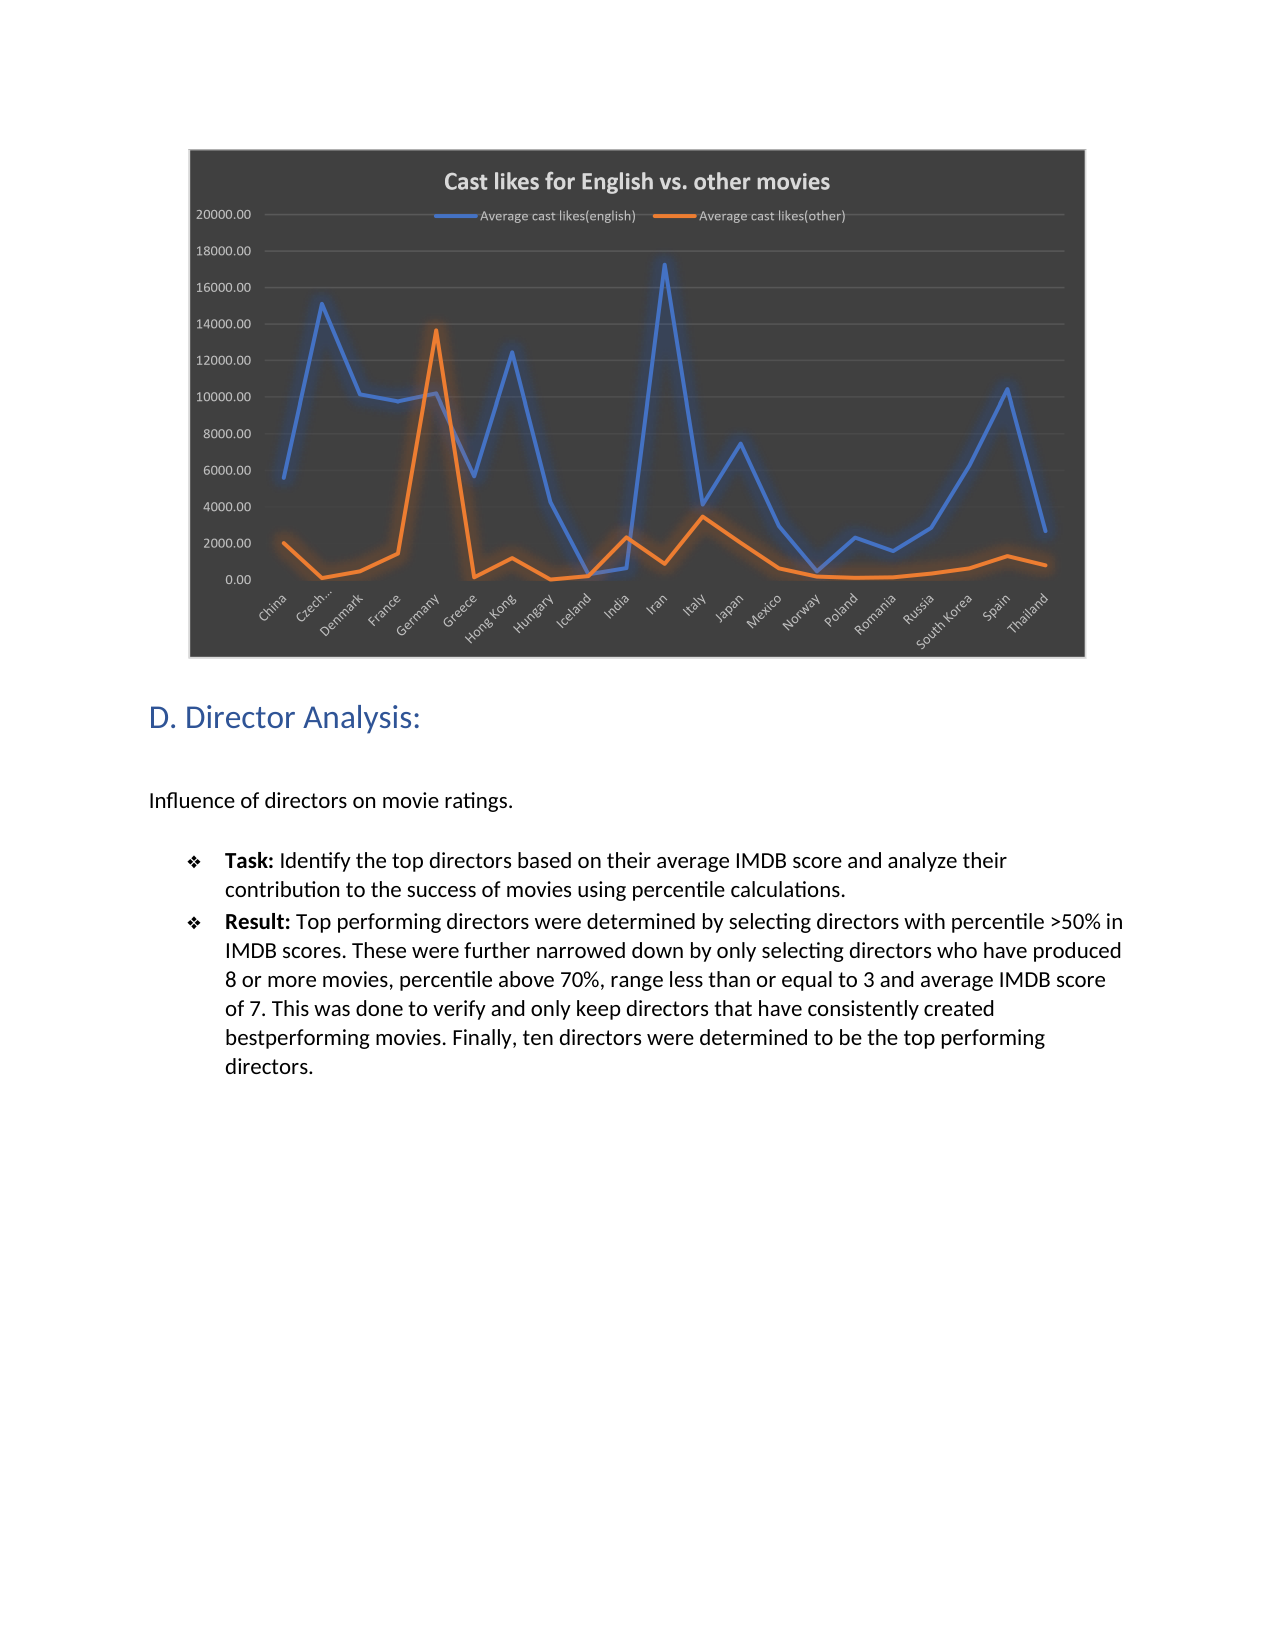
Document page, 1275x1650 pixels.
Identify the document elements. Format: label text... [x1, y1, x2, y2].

list Result: Top performing directors were determined by selecting directors with percentile >50% in IMDB scores. These were further narrowed down by only selecting directors who have produced 8 or more movies, percentile above 70%, range less than or equal to 3 and average IMDB score of 7. This was done to verify and only keep directors that have consistently created bestperforming movies. Finally, ten directors were determined to be the top performing directors. [187, 907, 1126, 1080]
text Influence of directors on movie ratings. [148, 786, 1126, 814]
picture [187, 148, 1087, 659]
list Task: Identify the top directors based on their average IMDB score and analyze their contribution to the success of movies using percentile calculations. [187, 847, 1126, 904]
text D. Director Analysis: [148, 696, 1146, 736]
